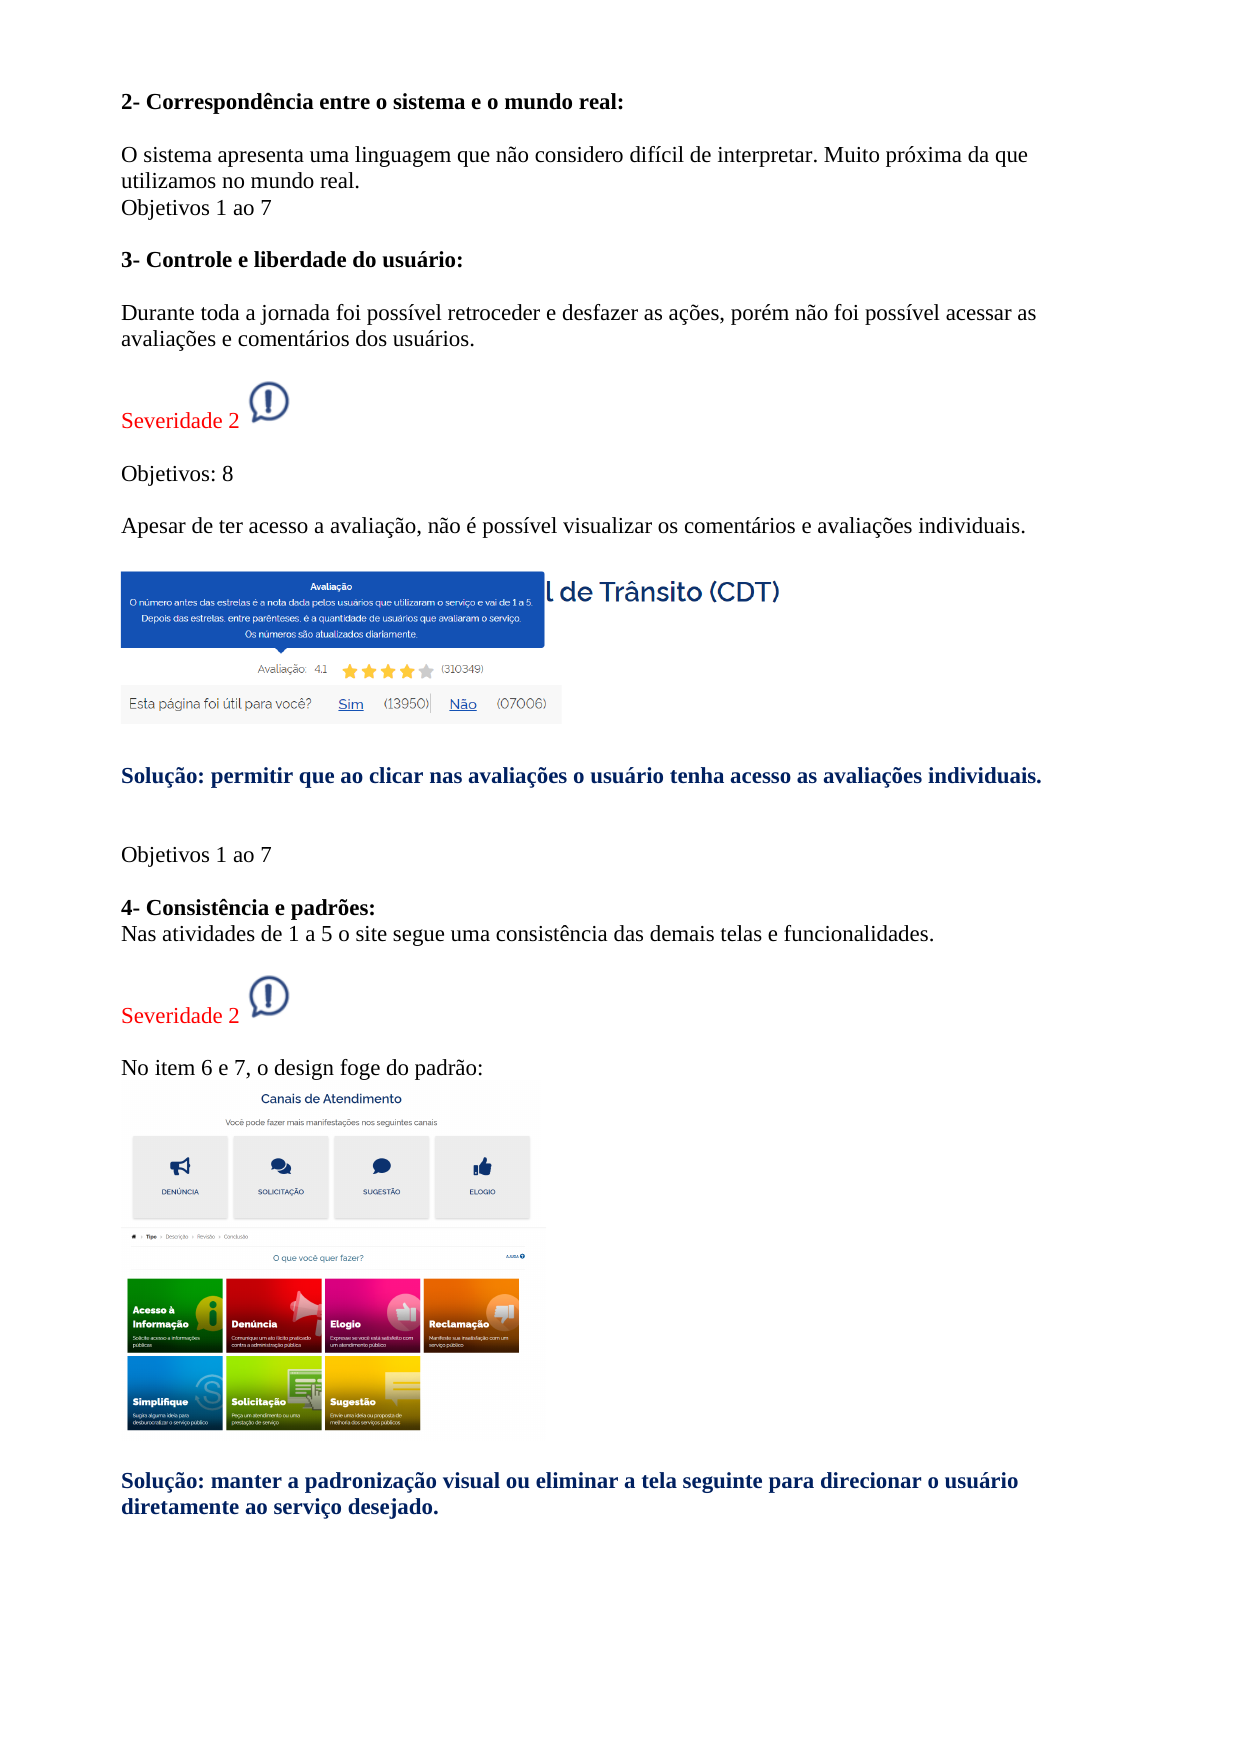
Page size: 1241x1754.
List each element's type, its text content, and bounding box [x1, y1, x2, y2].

picture [245, 972, 292, 1024]
text Severidade 2 [121, 378, 1073, 433]
text Objetivos 1 ao 7 [121, 194, 1073, 220]
text Durante toda a jornada foi possível retroceder e desfazer as ações, porém não foi possível acessar as avaliações e comentários dos usuários. [121, 299, 1073, 352]
picture [245, 378, 292, 429]
text Apesar de ter acesso a avaliação, não é possível visualizar os comentários e avaliações individuais. [121, 512, 1073, 539]
text Objetivos: 8 [121, 460, 1073, 486]
text 4- Consistência e padrões: [121, 894, 1073, 920]
picture [120, 1080, 547, 1441]
text Nas atividades de 1 a 5 o site segue uma consistência das demais telas e funcionalidades. [121, 920, 1073, 947]
text Solução: manter a padronização visual ou eliminar a tela seguinte para direcionar o usuário diretamente ao serviço desejado. [121, 1467, 1073, 1520]
text O sistema apresenta uma linguagem que não considero difícil de interpretar. Muito próxima da que utilizamos no mundo real. [121, 141, 1073, 194]
text Objetivos 1 ao 7 [121, 841, 1073, 867]
picture [120, 565, 797, 724]
text Severidade 2 [121, 973, 1073, 1028]
text Solução: permitir que ao clicar nas avaliações o usuário tenha acesso as avaliações individuais. [121, 762, 1073, 788]
text 3- Controle e liberdade do usuário: [121, 246, 1073, 273]
text No item 6 e 7, o design foge do padrão: [121, 1054, 1073, 1081]
text 2- Correspondência entre o sistema e o mundo real: [121, 88, 1073, 115]
